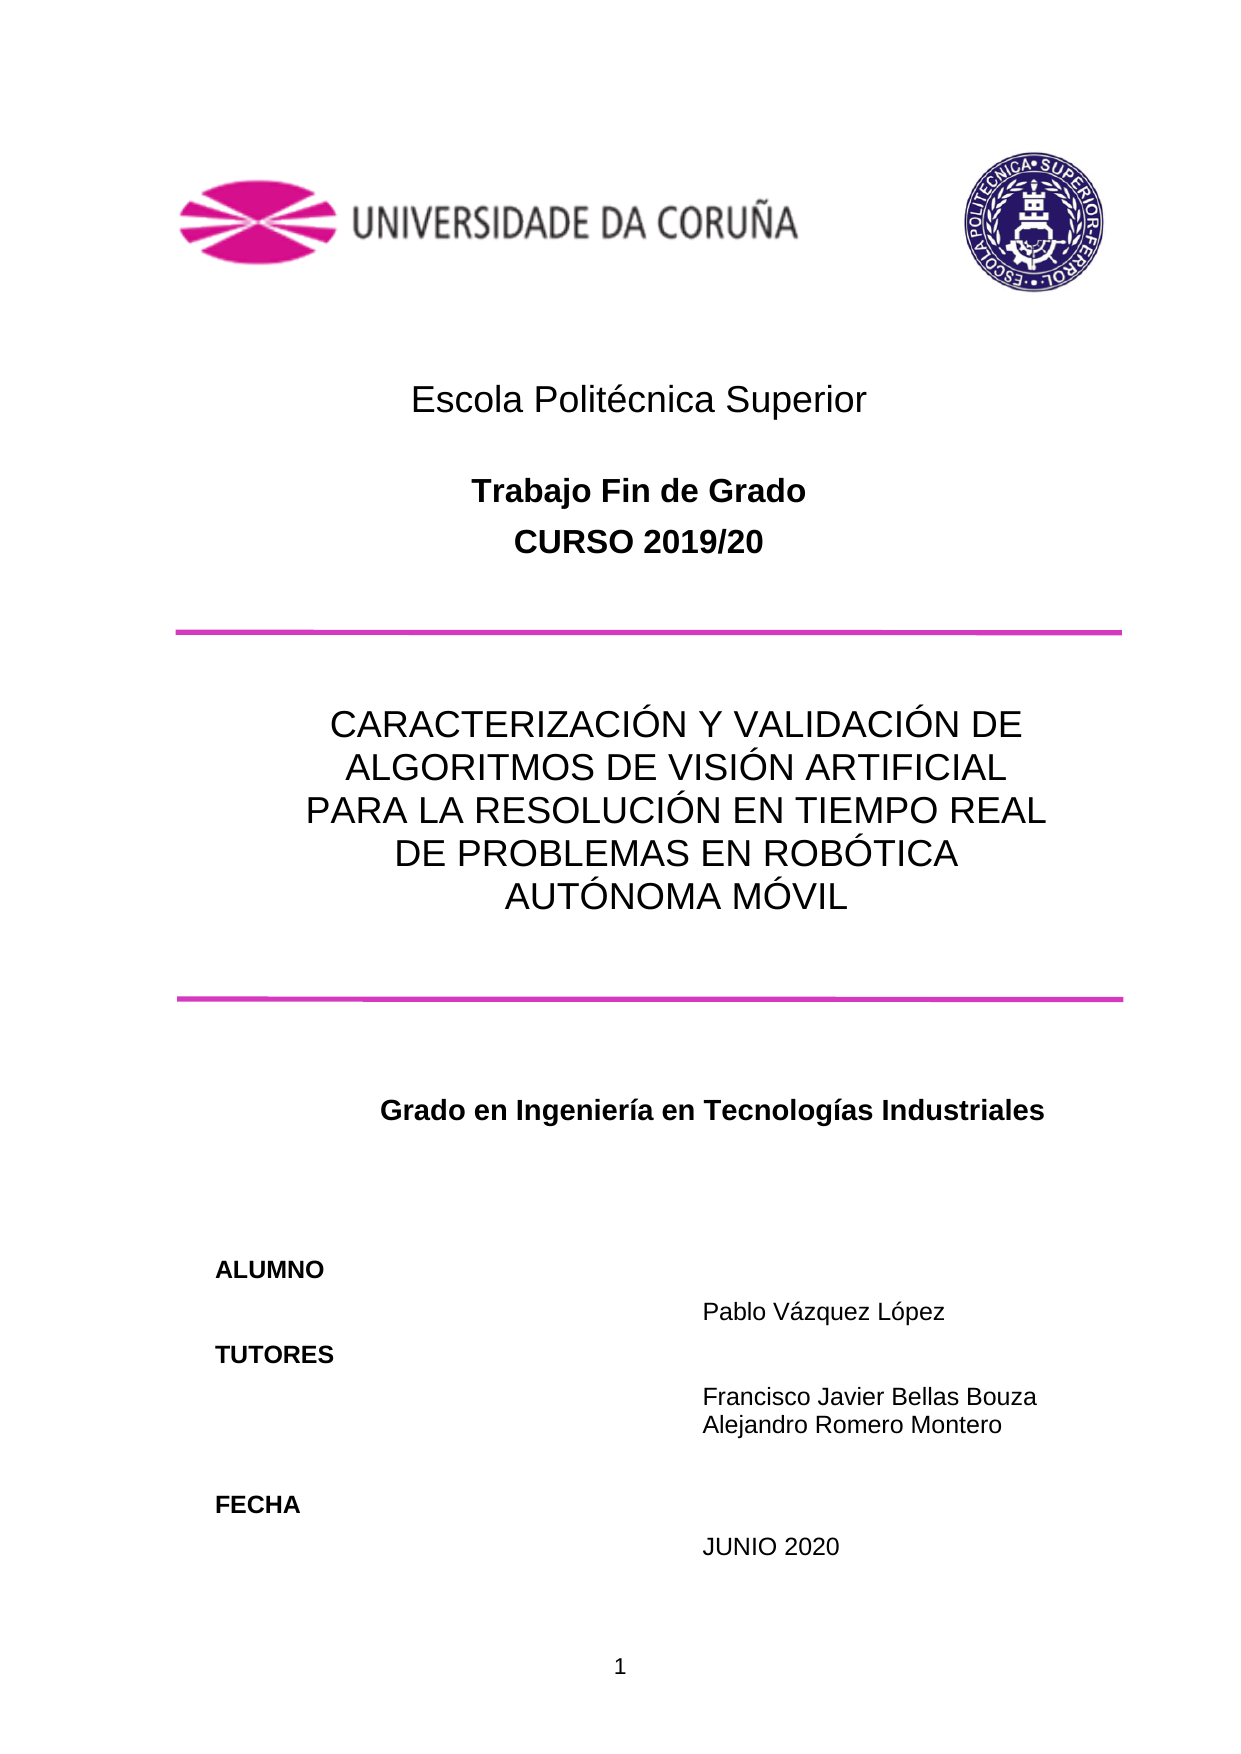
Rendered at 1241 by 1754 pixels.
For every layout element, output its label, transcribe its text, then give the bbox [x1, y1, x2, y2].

text TUTORES [215, 1340, 1063, 1369]
list CARACTERIZACIÓN Y VALIDACIÓN DE ALGORITMOS DE VISIÓN ARTIFICIAL PARA LA RESOLUCIÓN EN TIEMPO REAL DE PROBLEMAS EN ROBÓTICA AUTÓNOMA MÓVIL [290, 702, 1063, 918]
text FECHA [215, 1490, 1063, 1519]
list Grado en Ingeniería en Tecnologías Industriales [380, 1093, 1063, 1126]
text CURSO 2019/20 [215, 522, 1063, 561]
text Escola Politécnica Superior [215, 377, 1063, 420]
picture [956, 147, 1113, 296]
text Trabajo Fin de Grado [215, 472, 1063, 510]
list JUNIO 2020 [702, 1532, 1063, 1560]
list Francisco Javier Bellas Bouza [702, 1381, 1063, 1410]
list Pablo Vázquez López [702, 1297, 1063, 1325]
list Alejandro Romero Montero [702, 1410, 1063, 1439]
text ALUMNO [215, 1255, 1063, 1284]
picture [177, 178, 802, 268]
